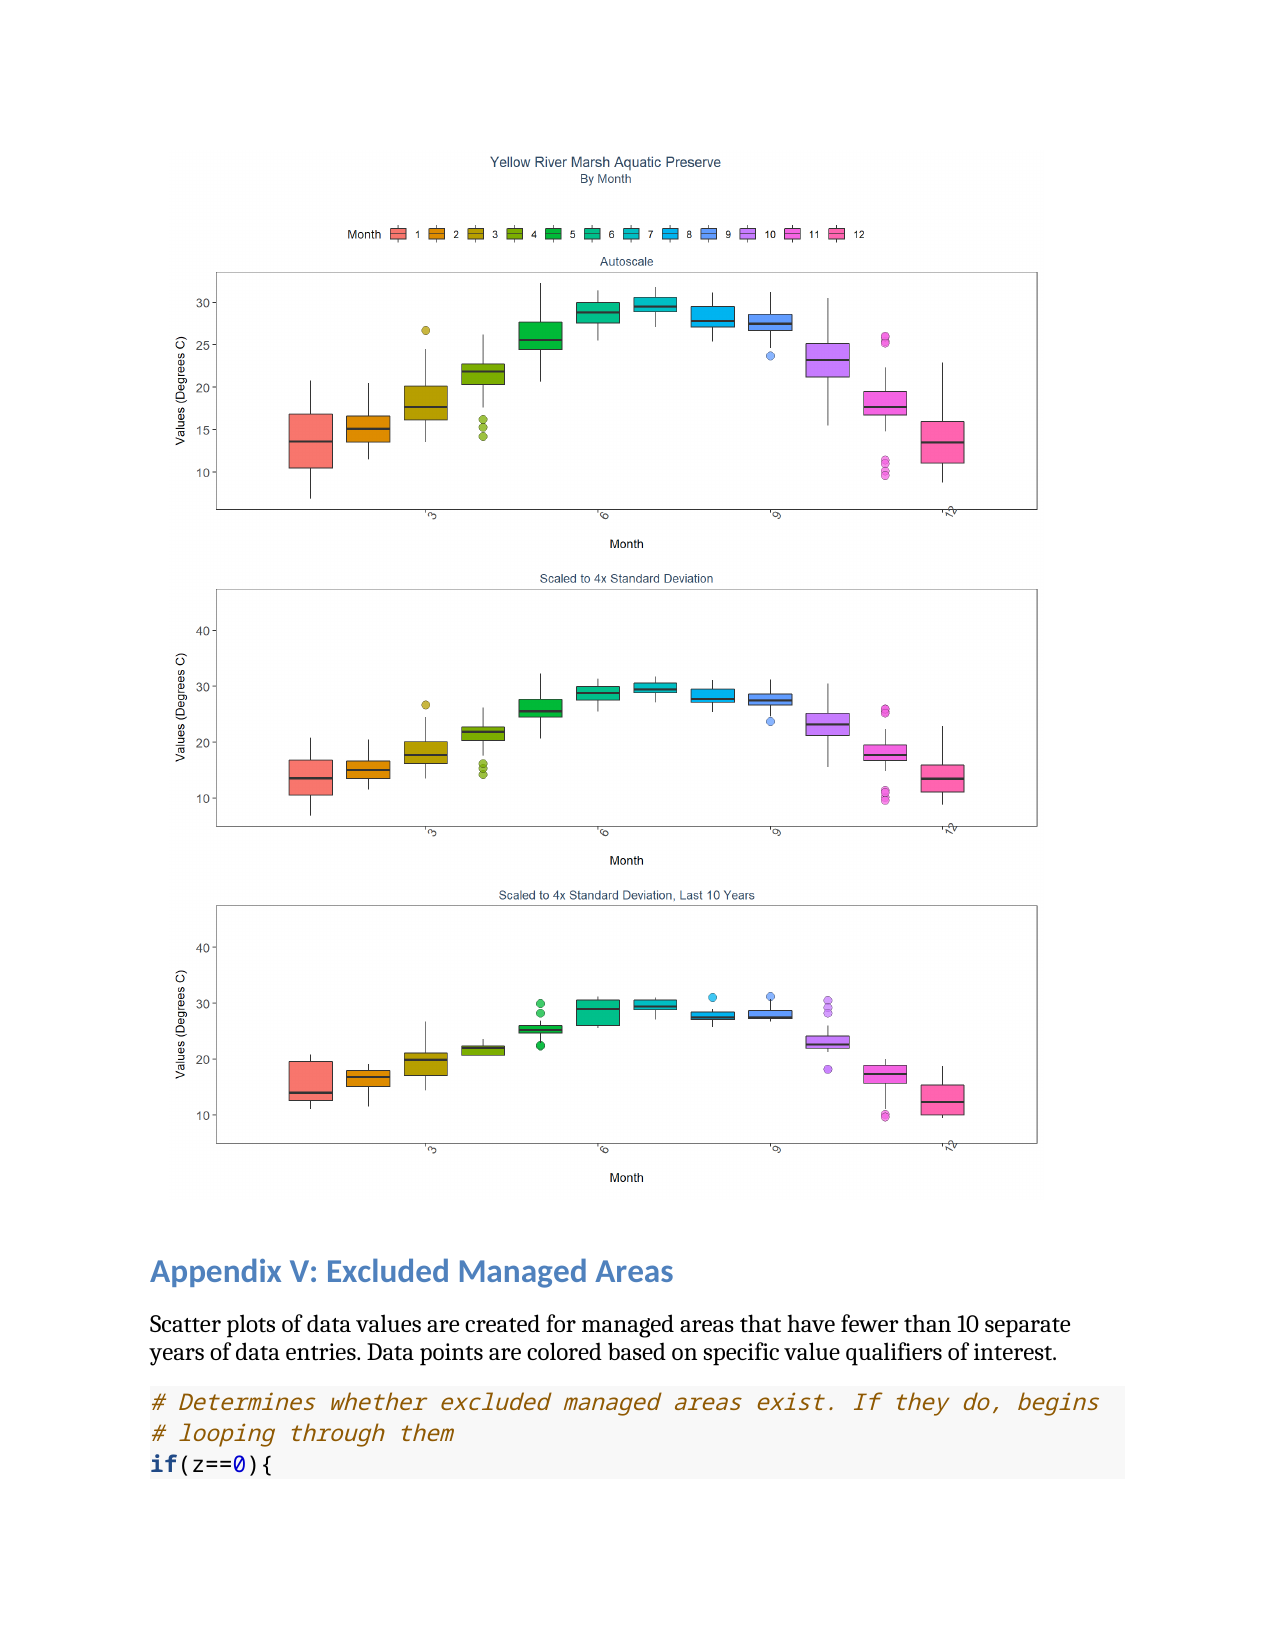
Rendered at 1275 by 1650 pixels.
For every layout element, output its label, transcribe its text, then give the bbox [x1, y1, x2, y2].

text Scatter plots of data values are created for managed areas that have fewer than 10 separate years of data entries. Data points are colored based on specific value qualifiers of interest. [150, 1309, 1125, 1367]
picture [168, 150, 1044, 1200]
subtitle Appendix V: Excluded Managed Areas [150, 1250, 1125, 1291]
